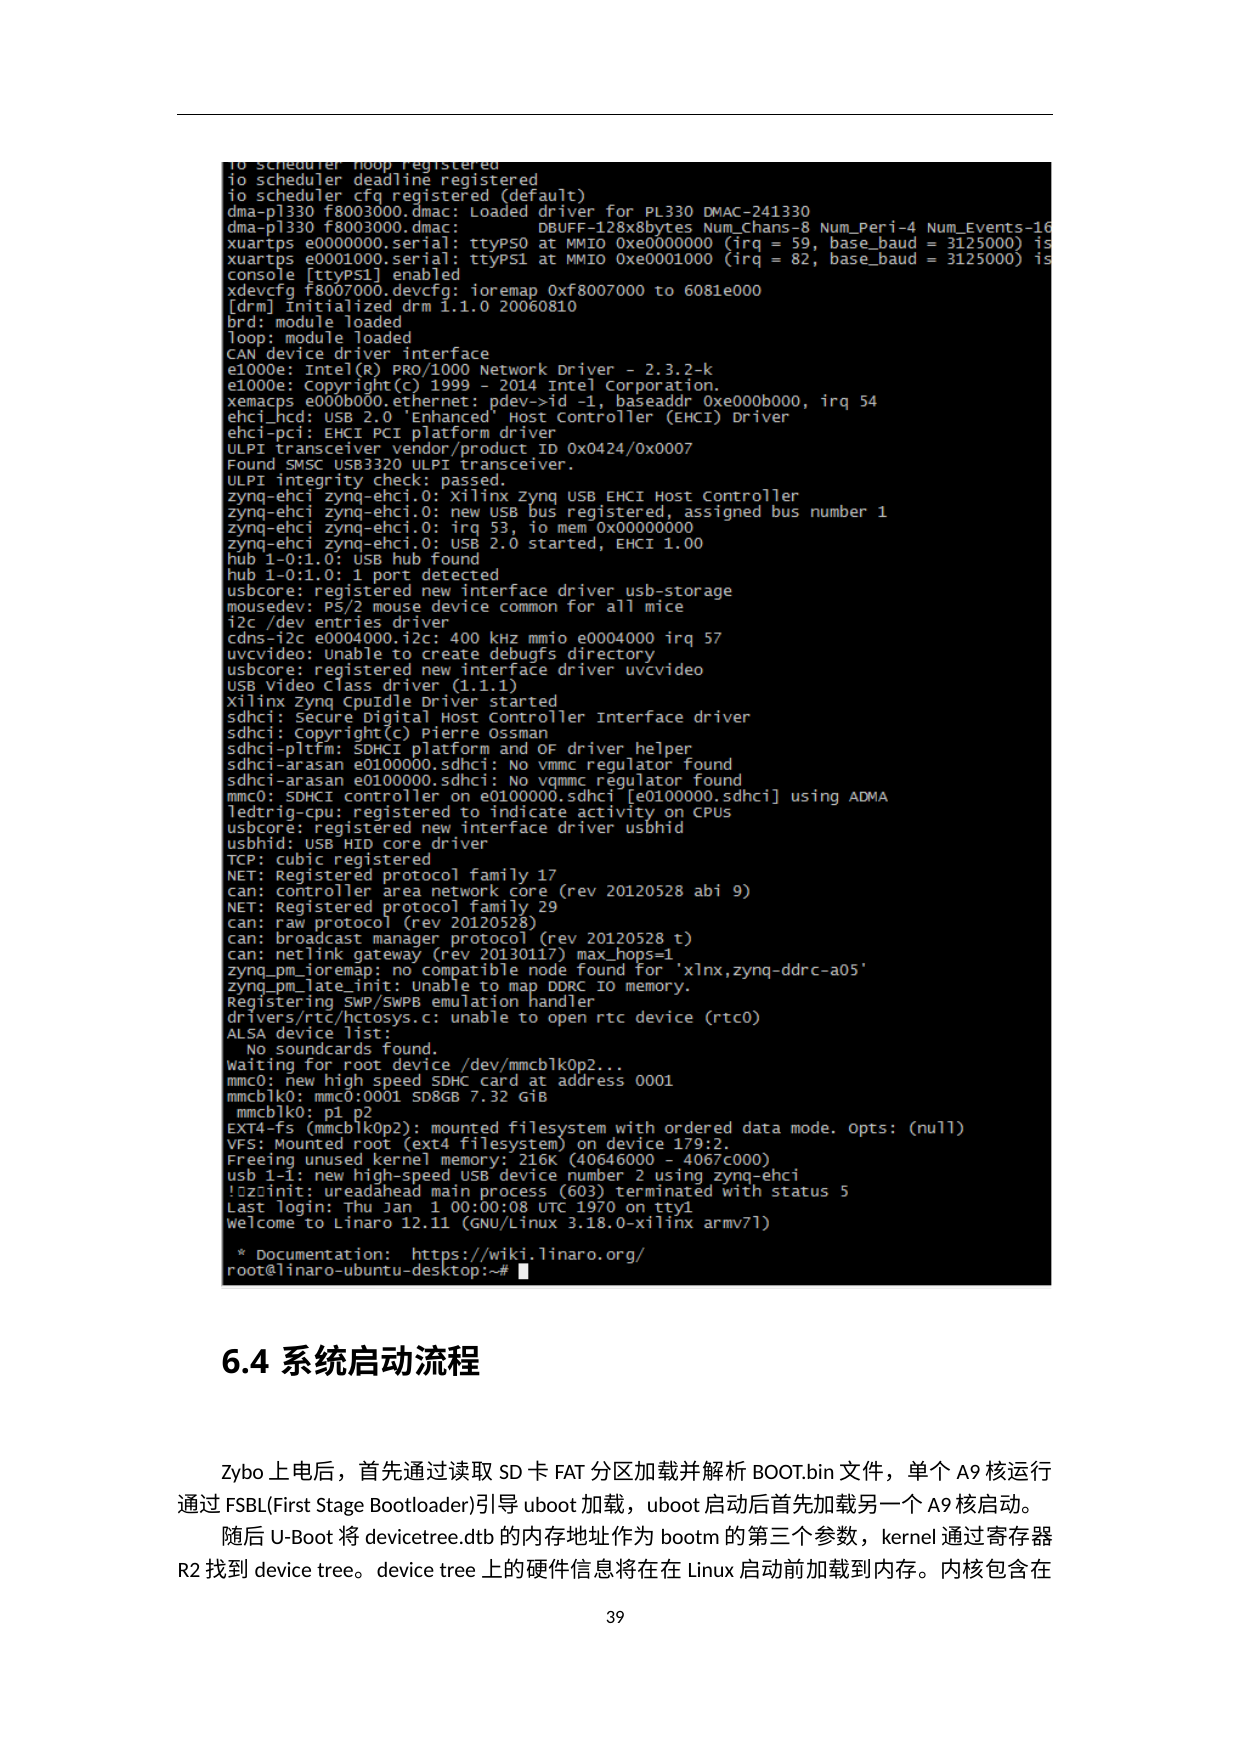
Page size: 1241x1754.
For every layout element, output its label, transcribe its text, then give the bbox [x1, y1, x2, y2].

subtitle 系统启动流程 [221, 1327, 1053, 1392]
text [177, 1519, 1053, 1584]
text Zybo上电后，首先通过读取SD卡FAT分区加载并解析BOOT.bin文件，单个A9核运行通过FSBL(First Stage Bootloader)引导uboot加载，uboot启动后首先加载另一个A9核启动。 [177, 1454, 1053, 1519]
picture [221, 162, 1052, 1289]
